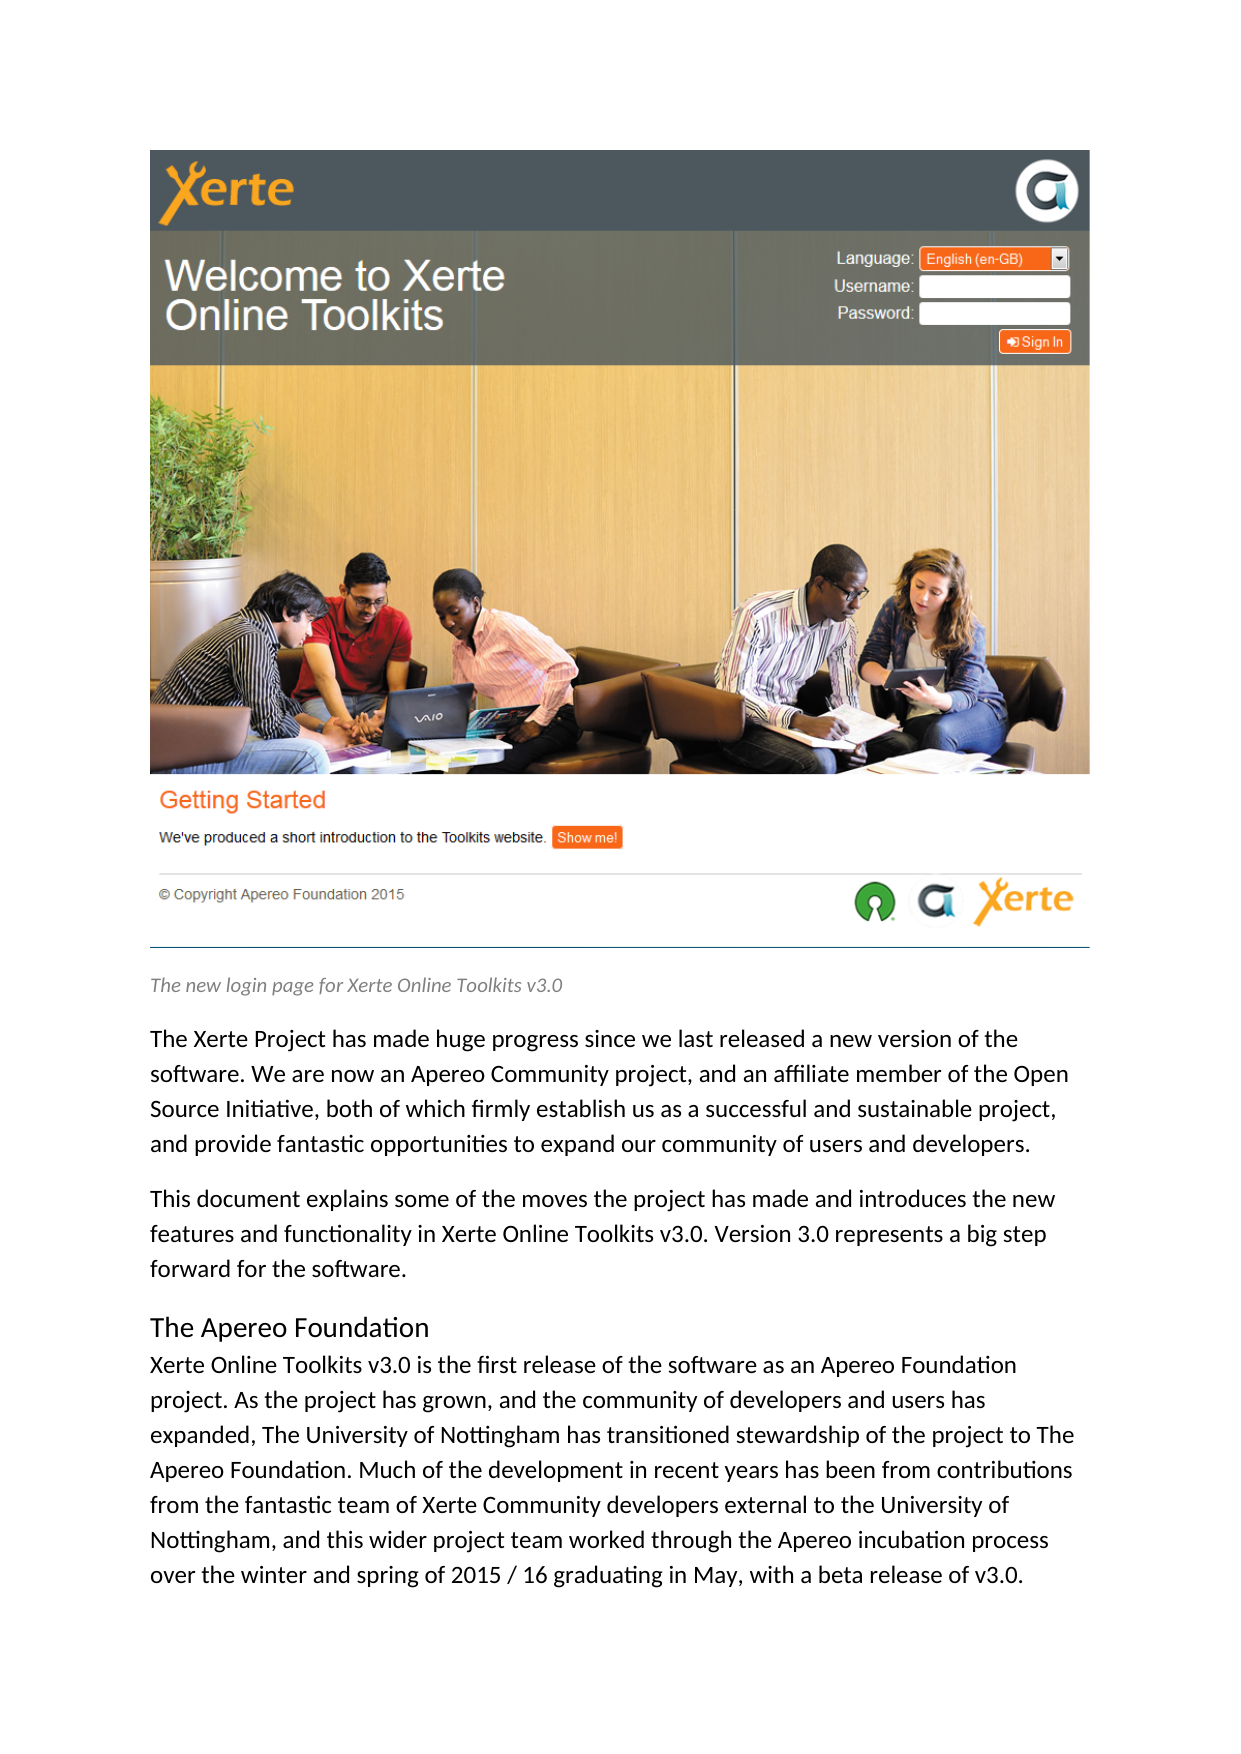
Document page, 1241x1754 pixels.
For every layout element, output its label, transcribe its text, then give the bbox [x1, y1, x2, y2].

text The new login page for Xerte Online Toolkits v3.0 [150, 973, 1090, 998]
picture [150, 150, 1090, 948]
text The Apereo Foundation Xerte Online Toolkits v3.0 is the first release of the software as an Apereo Foundation project. As the project has grown, and the community of developers and users has expanded, The University of Nottingham has transitioned stewardship of the project to The Apereo Foundation. Much of the development in recent years has been from contributions from the fantastic team of Xerte Community developers external to the University of Nottingham, and this wider project team worked through the Apereo incubation process over the winter and spring of 2015 / 16 graduating in May, with a beta release of v3.0. [150, 1309, 1090, 1590]
text This document explains some of the moves the project has made and introduces the new features and functionality in Xerte Online Toolkits v3.0. Version 3.0 represents a big step forward for the software. [150, 1183, 1090, 1284]
text The Xerte Project has made huge progress since we last released a new version of the software. We are now an Apereo Community project, and an affiliate member of the Open Source Initiative, both of which firmly establish us as a successful and sustainable project, and provide fantastic opportunities to expand our community of users and developers. [150, 1023, 1090, 1158]
